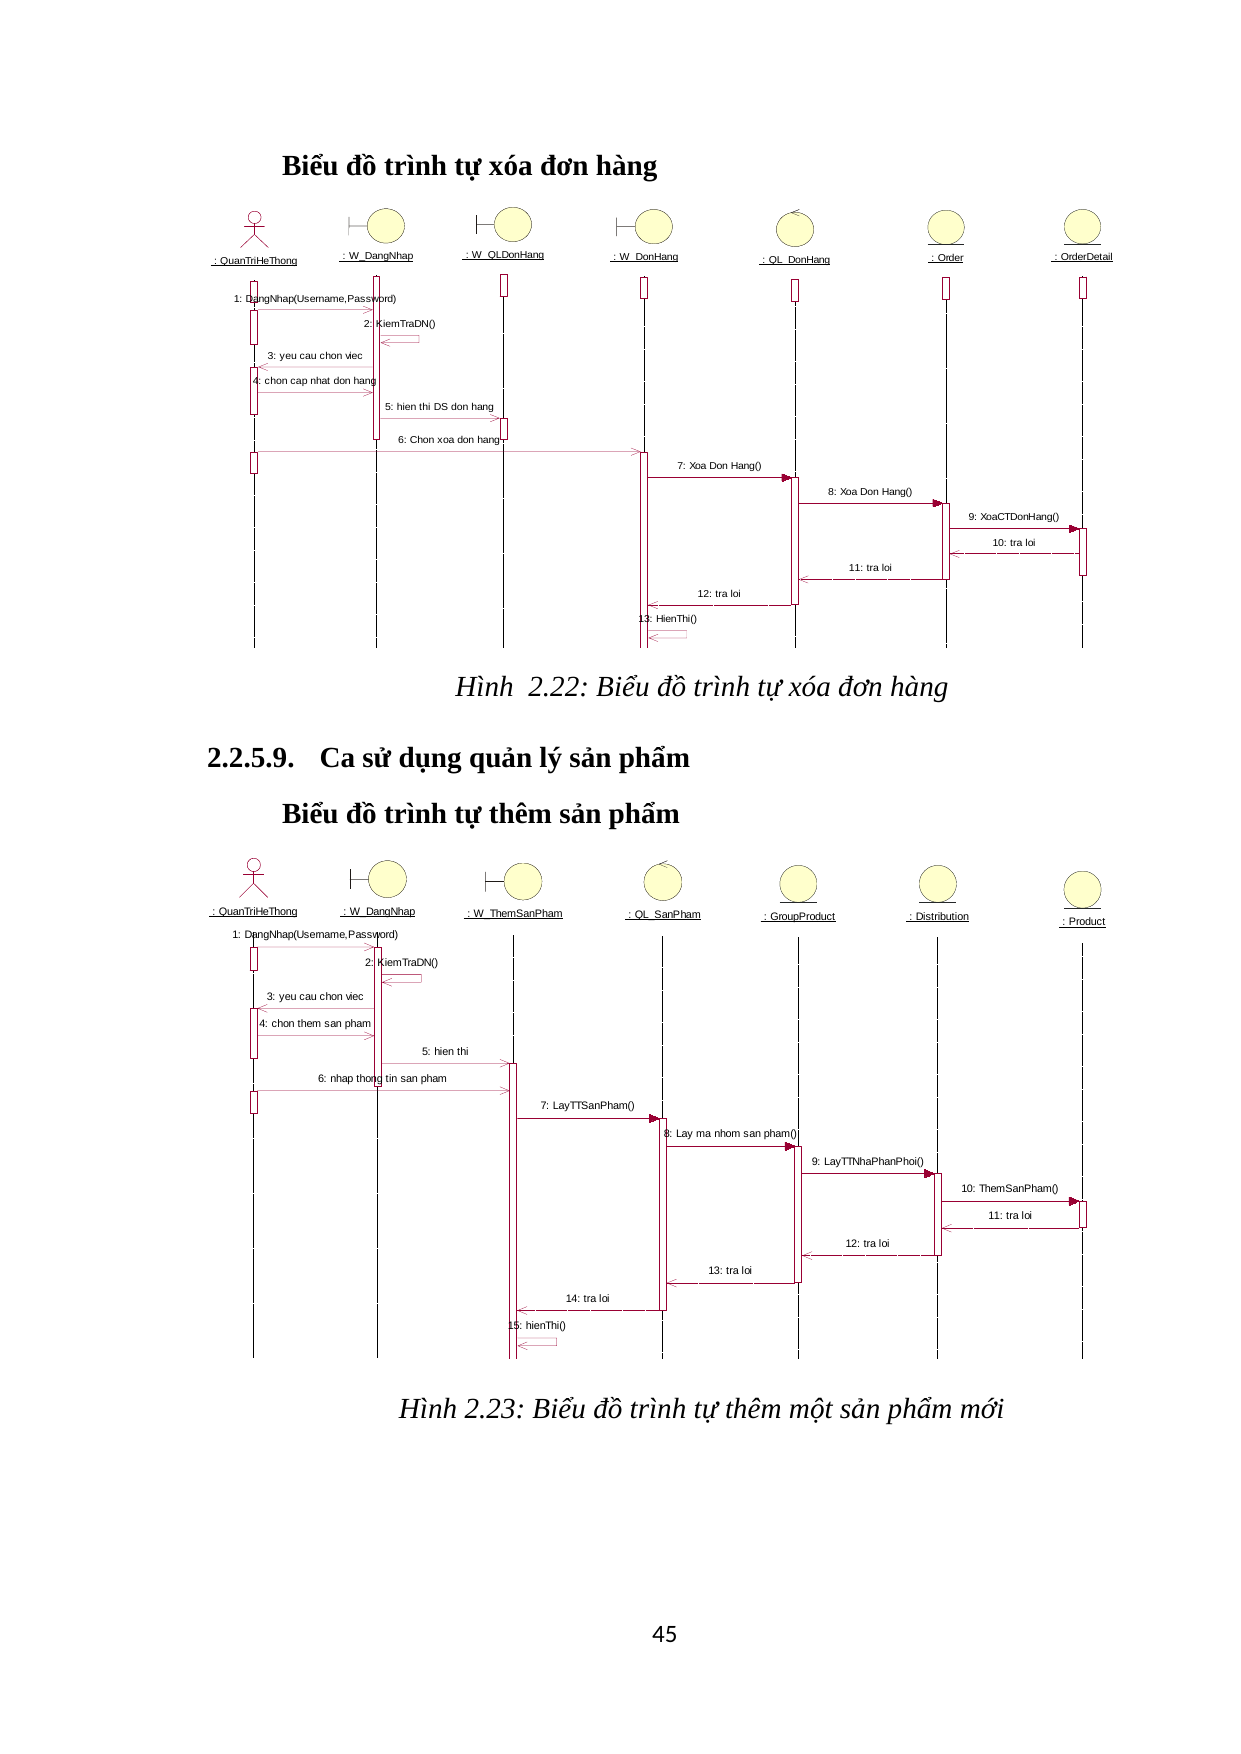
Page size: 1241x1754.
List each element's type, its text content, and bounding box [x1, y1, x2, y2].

text Biểu đồ trình tự thêm sản phẩm [282, 796, 1122, 830]
text Hình 2.23: Biểu đồ trình tự thêm một sản phẩm mới [282, 1391, 1122, 1425]
text Hình 2.22: Biểu đồ trình tự xóa đơn hàng [282, 669, 1122, 702]
text Biểu đồ trình tự xóa đơn hàng [282, 148, 1122, 181]
list Ca sử dụng quản lý sản phẩm [207, 740, 1122, 773]
